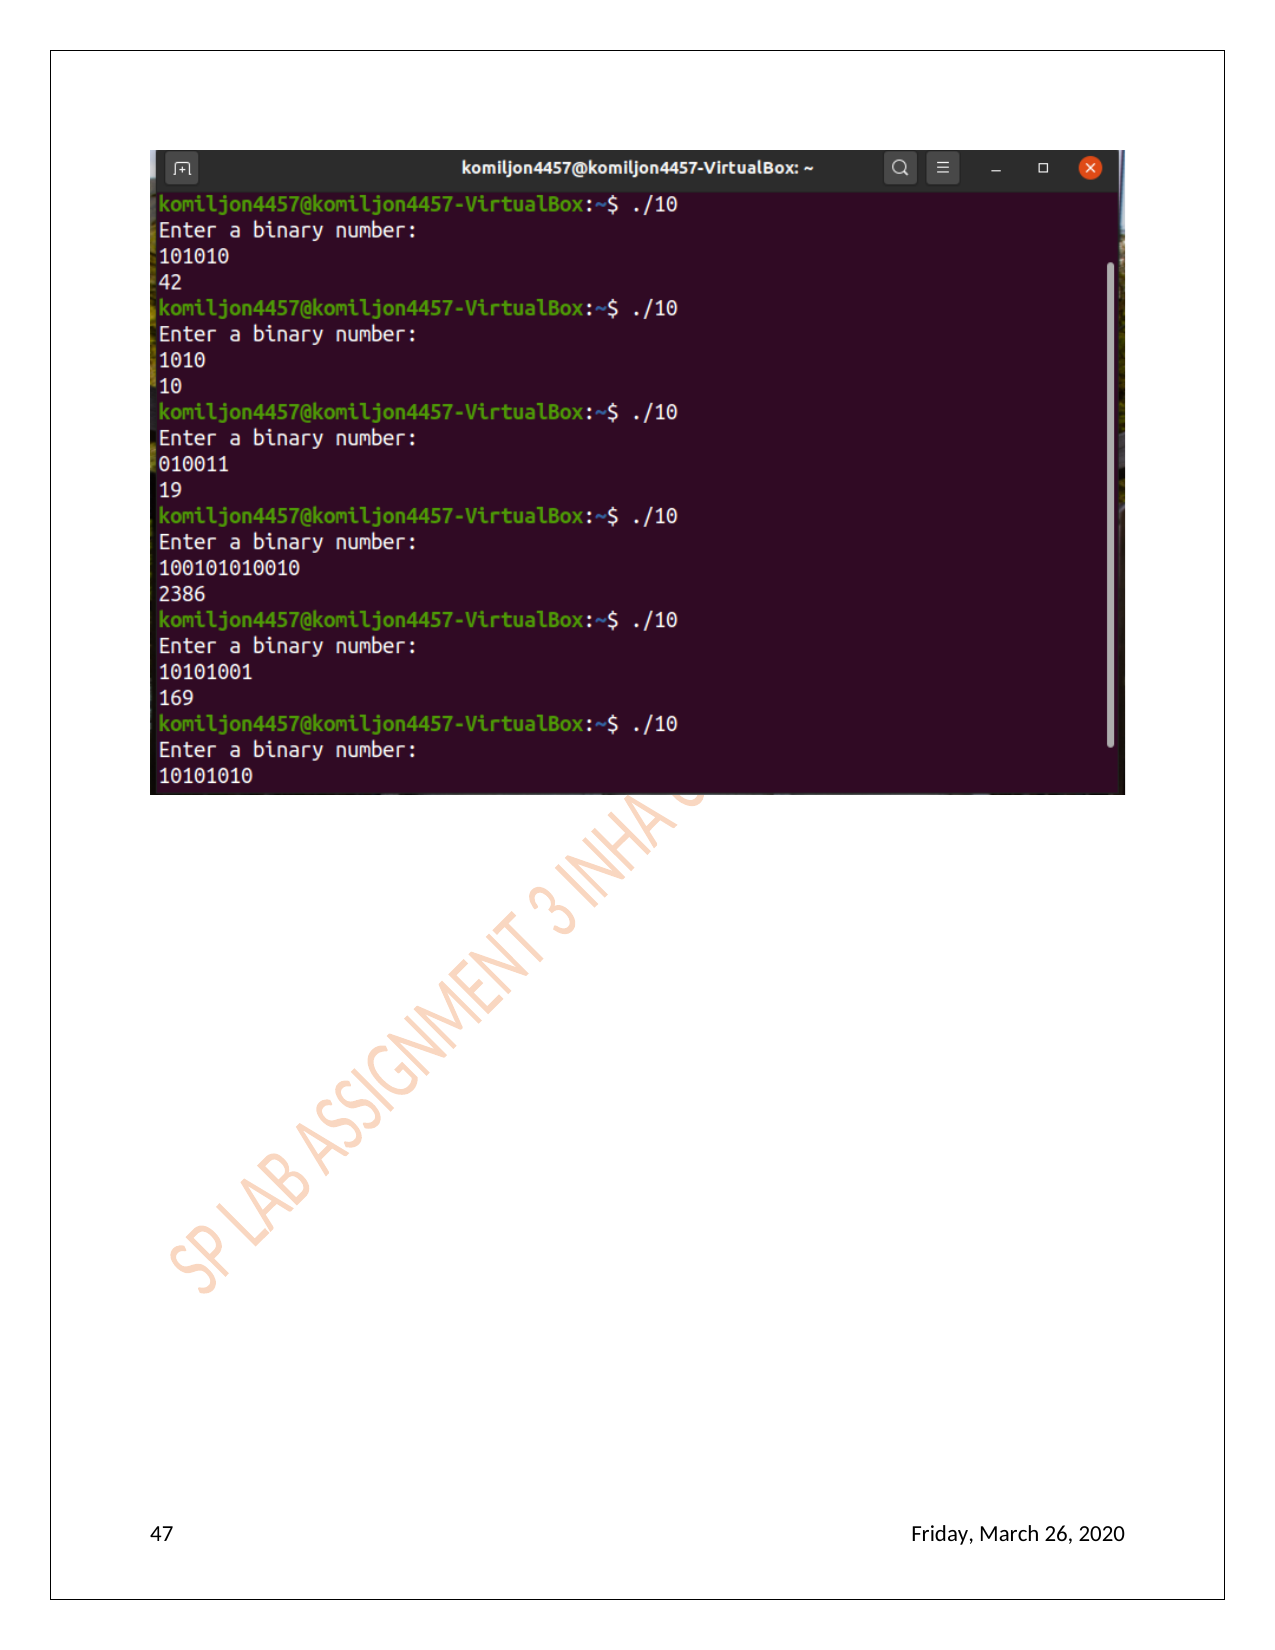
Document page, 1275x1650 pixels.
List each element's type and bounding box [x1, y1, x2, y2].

picture [150, 150, 1125, 795]
